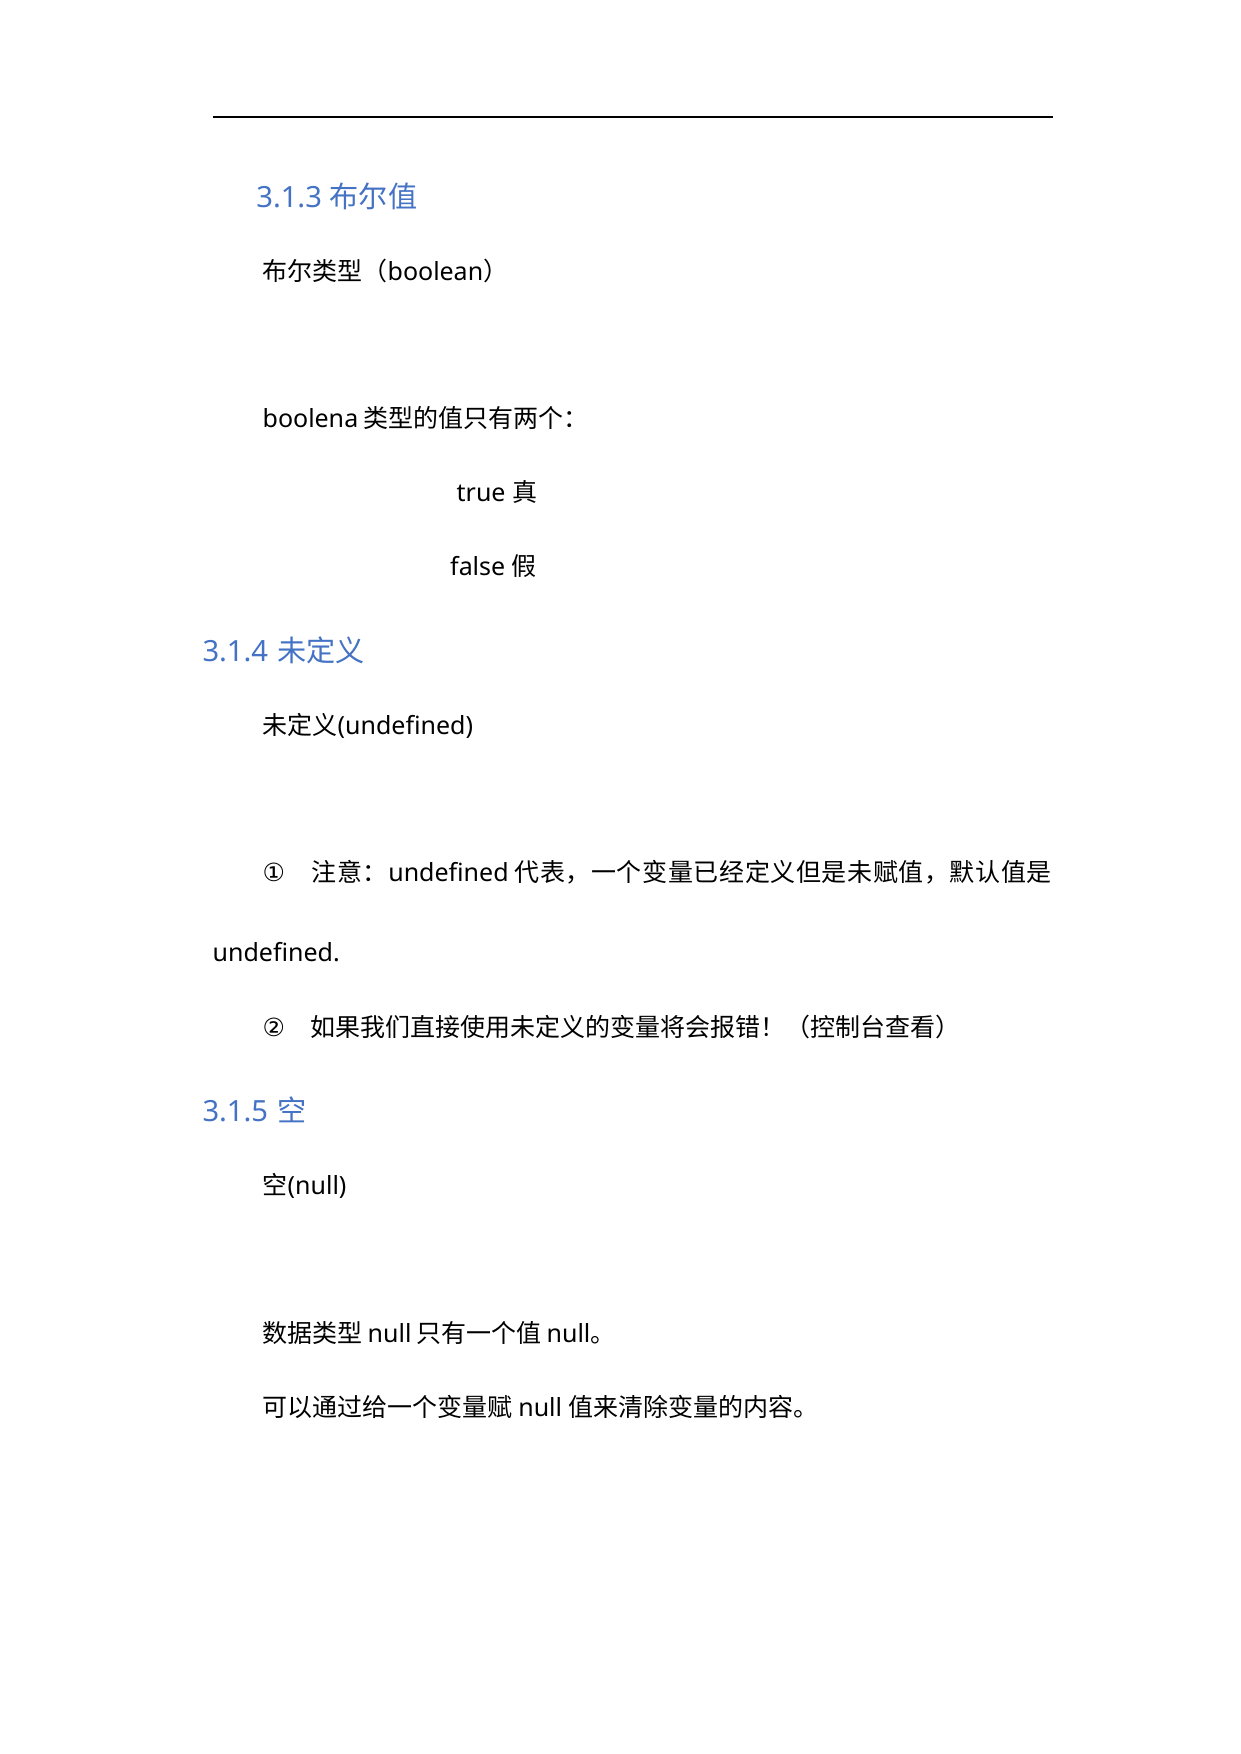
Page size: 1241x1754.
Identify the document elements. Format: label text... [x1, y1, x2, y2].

text boolena类型的值只有两个： [212, 384, 1053, 449]
text true 真 [212, 458, 1053, 523]
text 可以通过给一个变量赋 null 值来清除变量的内容。 [212, 1373, 1053, 1438]
subtitle 未定义 [202, 616, 1053, 681]
text ① 注意：undefined代表，一个变量已经定义但是未赋值，默认值是undefined. [212, 838, 1053, 984]
text 空(null) [212, 1151, 1053, 1216]
text ② 如果我们直接使用未定义的变量将会报错！（控制台查看） [212, 993, 1053, 1058]
text false 假 [212, 532, 1053, 597]
text 布尔类型（boolean） [212, 237, 1053, 302]
subtitle 空 [202, 1077, 1053, 1142]
text 未定义(undefined) [212, 691, 1053, 756]
text 数据类型null只有一个值null。 [212, 1299, 1053, 1364]
subtitle 3.1.3 布尔值 [212, 162, 1053, 227]
